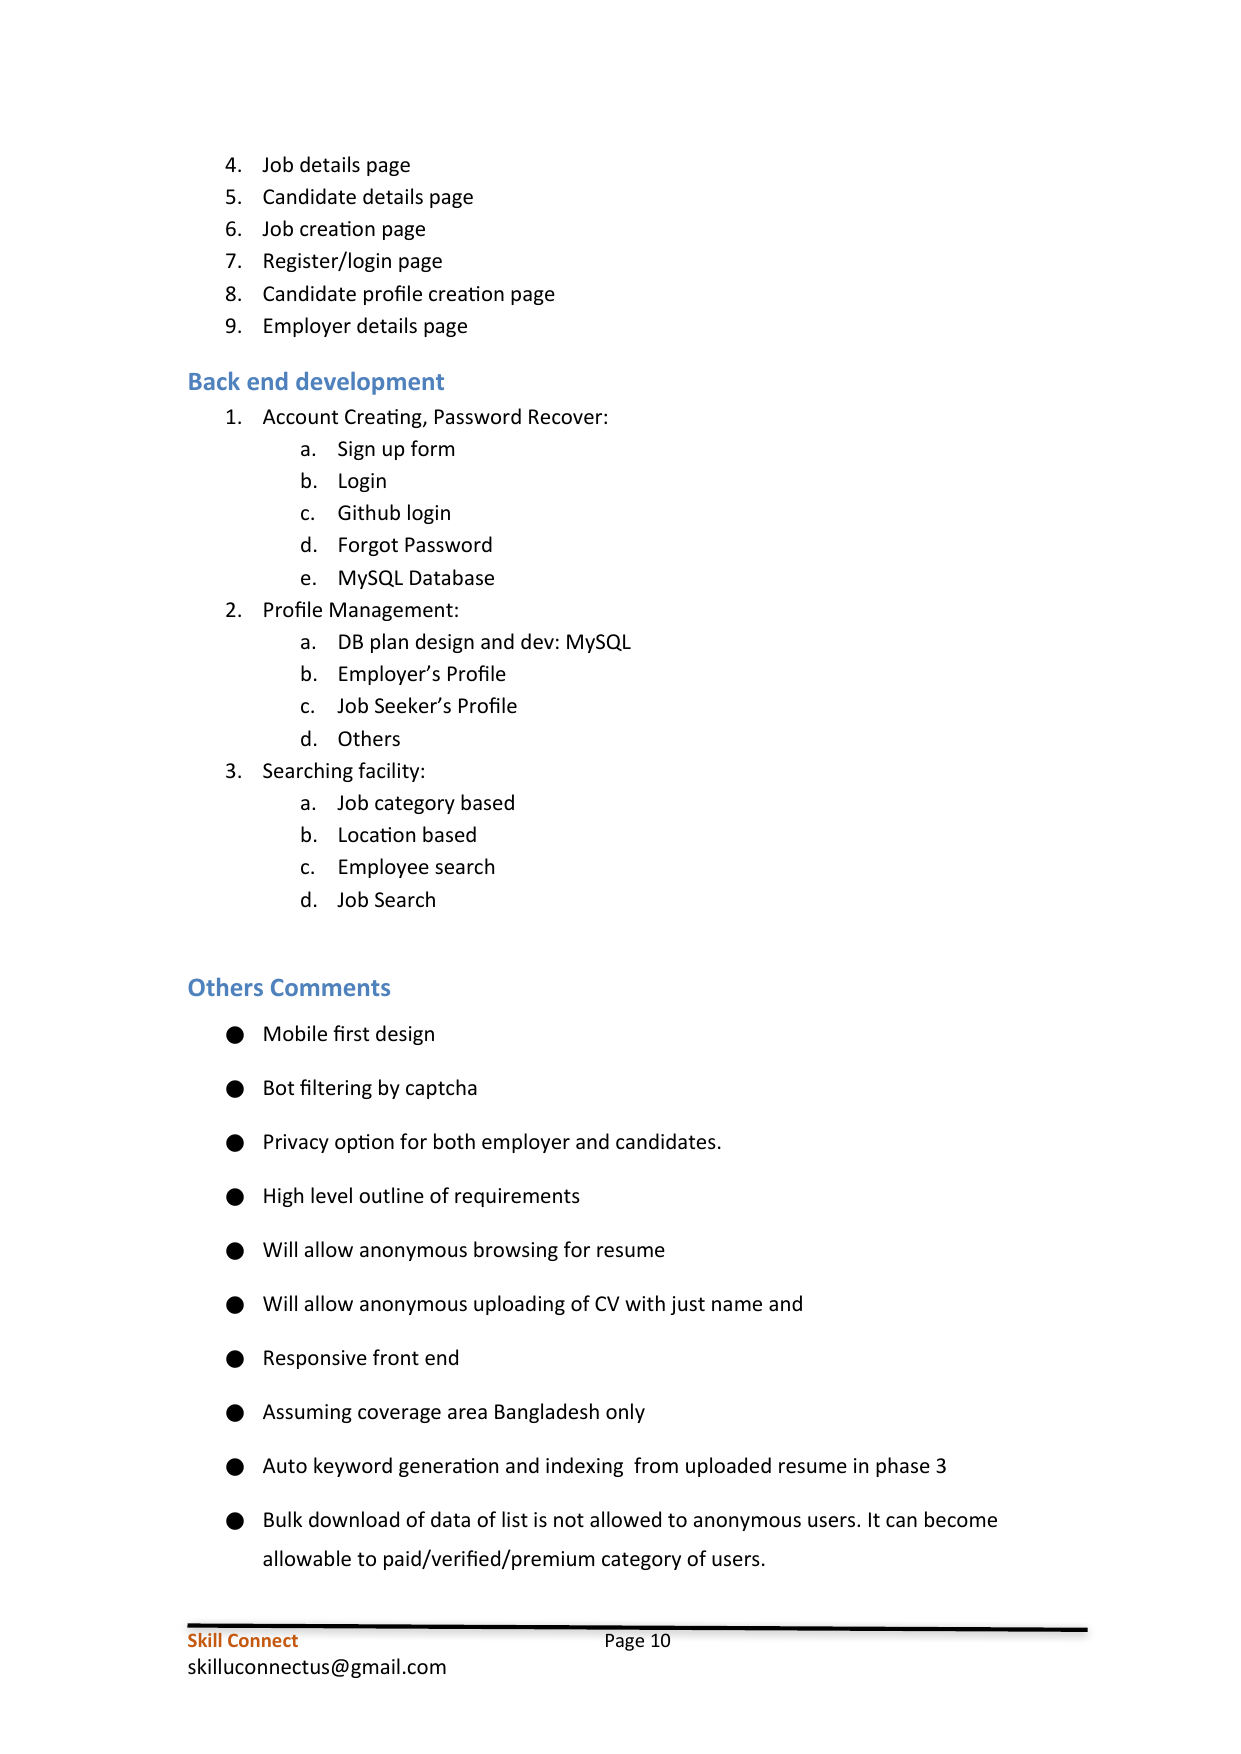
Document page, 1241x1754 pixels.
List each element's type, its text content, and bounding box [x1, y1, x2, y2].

list Searching facility: [225, 756, 1053, 784]
list MySQL Database [300, 563, 1053, 591]
list High level outline of requirements [225, 1170, 1053, 1217]
list Mobile first design [225, 1008, 1053, 1055]
list Will allow anonymous uploading of CV with just name and [225, 1278, 1053, 1324]
list Sign up form [300, 434, 1053, 462]
list Profile Management: [225, 595, 1053, 623]
list Bulk download of data of list is not allowed to anonymous users. It can become allowable to paid/verified/premium category of users. [225, 1493, 1053, 1573]
list Others [300, 724, 1053, 752]
list Candidate profile creation page [225, 279, 1053, 307]
list Job details page [225, 150, 1053, 178]
list Login [300, 466, 1053, 494]
list Github login [300, 498, 1053, 526]
list Auto keyword generation and indexing from uploaded resume in phase 3 [225, 1439, 1053, 1486]
list Bot filtering by captcha [225, 1062, 1053, 1109]
list Employer details page [225, 311, 1053, 339]
list Candidate details page [225, 182, 1053, 210]
list Job creation page [225, 214, 1053, 242]
list Register/login page [225, 247, 1053, 274]
list Responsive front end [225, 1332, 1053, 1378]
list Privacy option for both employer and candidates. [225, 1116, 1053, 1163]
list Job Search [300, 885, 1053, 913]
list Forgot Password [300, 531, 1053, 559]
subtitle Others Comments [187, 970, 1053, 1003]
list Job Seeker’s Profile [300, 692, 1053, 719]
list Account Creating, Password Recover: [225, 402, 1053, 430]
list DB plan design and dev: MySQL [300, 627, 1053, 655]
list Employer’s Profile [300, 659, 1053, 687]
list Assuming coverage area Bangladesh only [225, 1386, 1053, 1432]
list Will allow anonymous browsing for resume [225, 1224, 1053, 1271]
list Location based [300, 820, 1053, 848]
subtitle Back end development [187, 364, 1053, 397]
list Employee search [300, 852, 1053, 881]
list Job category based [300, 788, 1053, 816]
